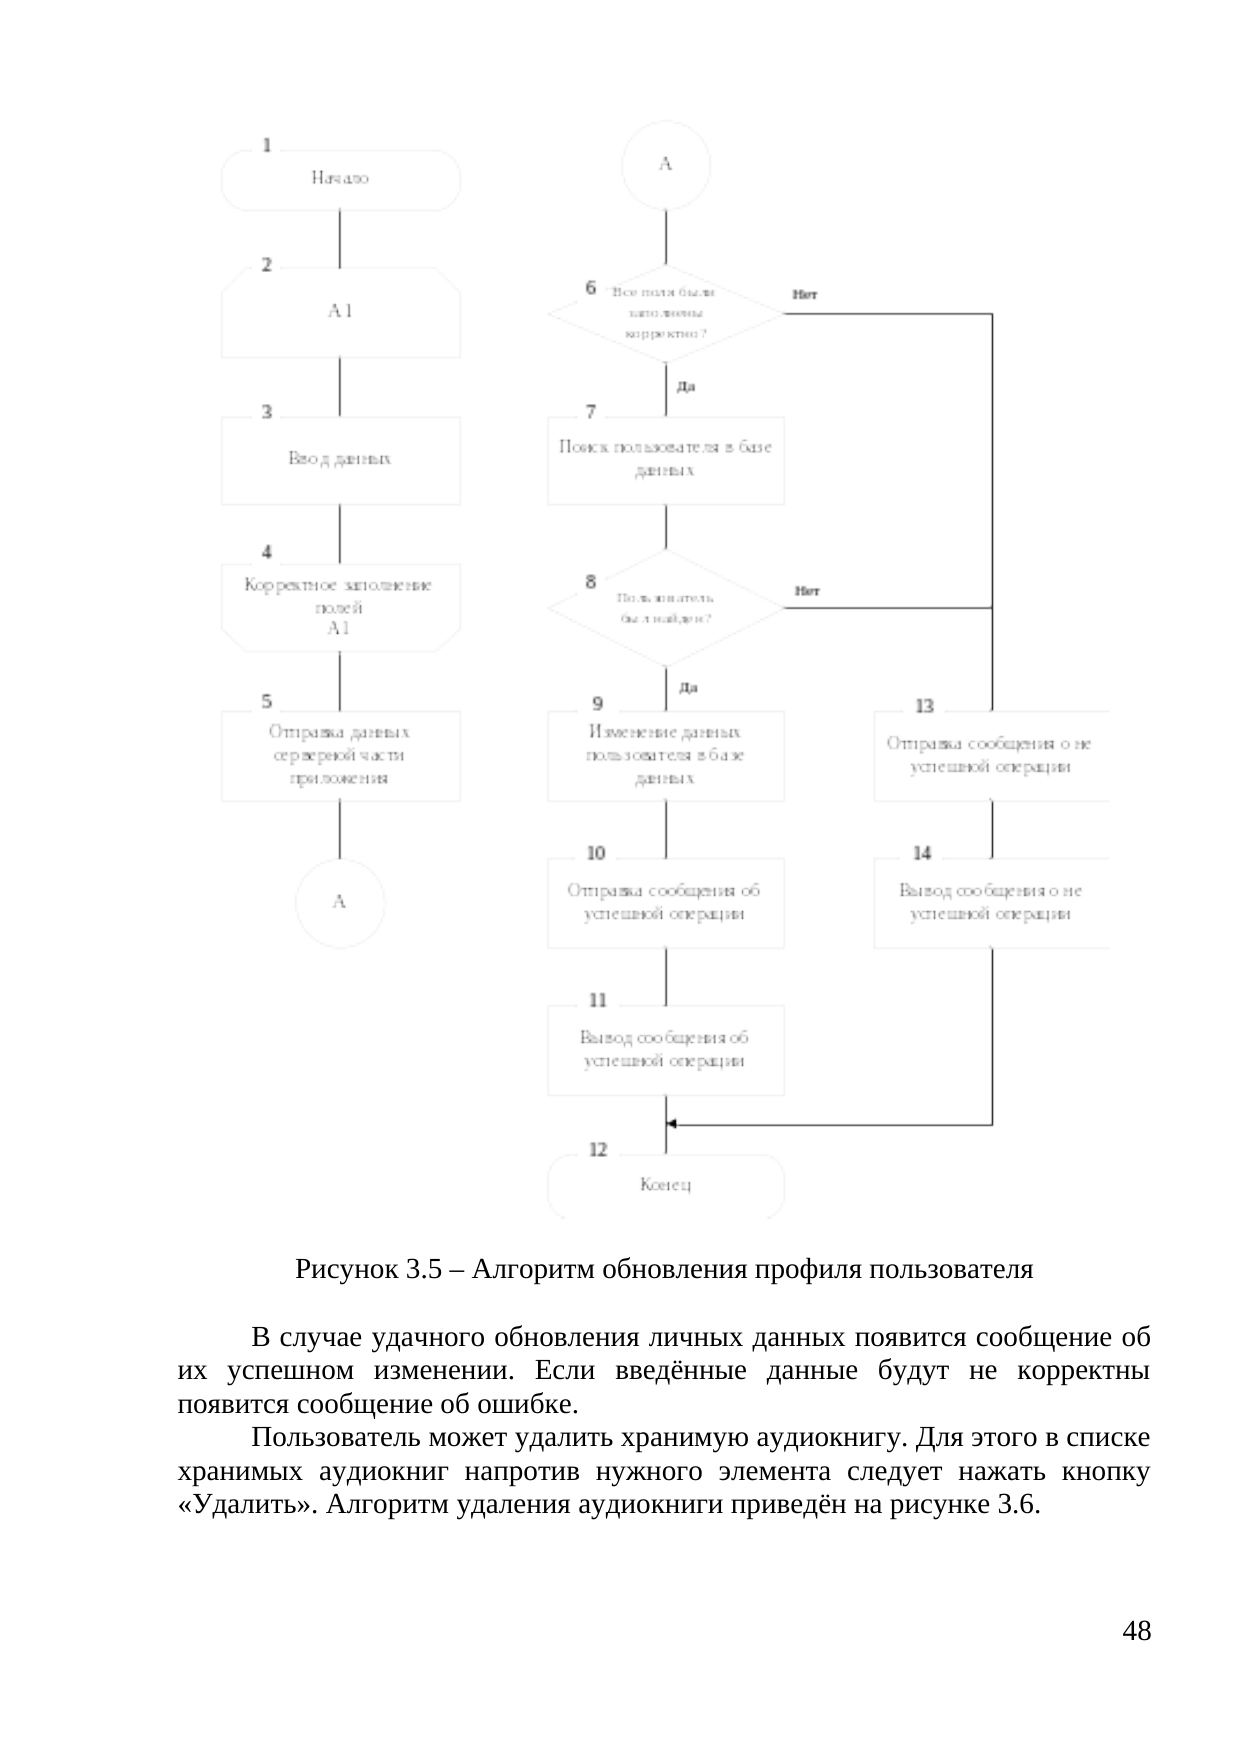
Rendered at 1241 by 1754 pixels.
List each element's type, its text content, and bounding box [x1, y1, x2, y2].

text Рисунок 3.5 – Алгоритм обновления профиля пользователя [177, 1252, 1152, 1285]
text Пользователь может удалить хранимую аудиокнигу. Для этого в списке хранимых аудиокниг напротив нужного элемента следует нажать кнопку «Удалить». Алгоритм удаления аудиокниги приведён на рисунке 3.6. [177, 1419, 1152, 1520]
text В случае удачного обновления личных данных появится сообщение об их успешном изменении. Если введённые данные будут не корректны появится сообщение об ошибке. [177, 1319, 1152, 1419]
